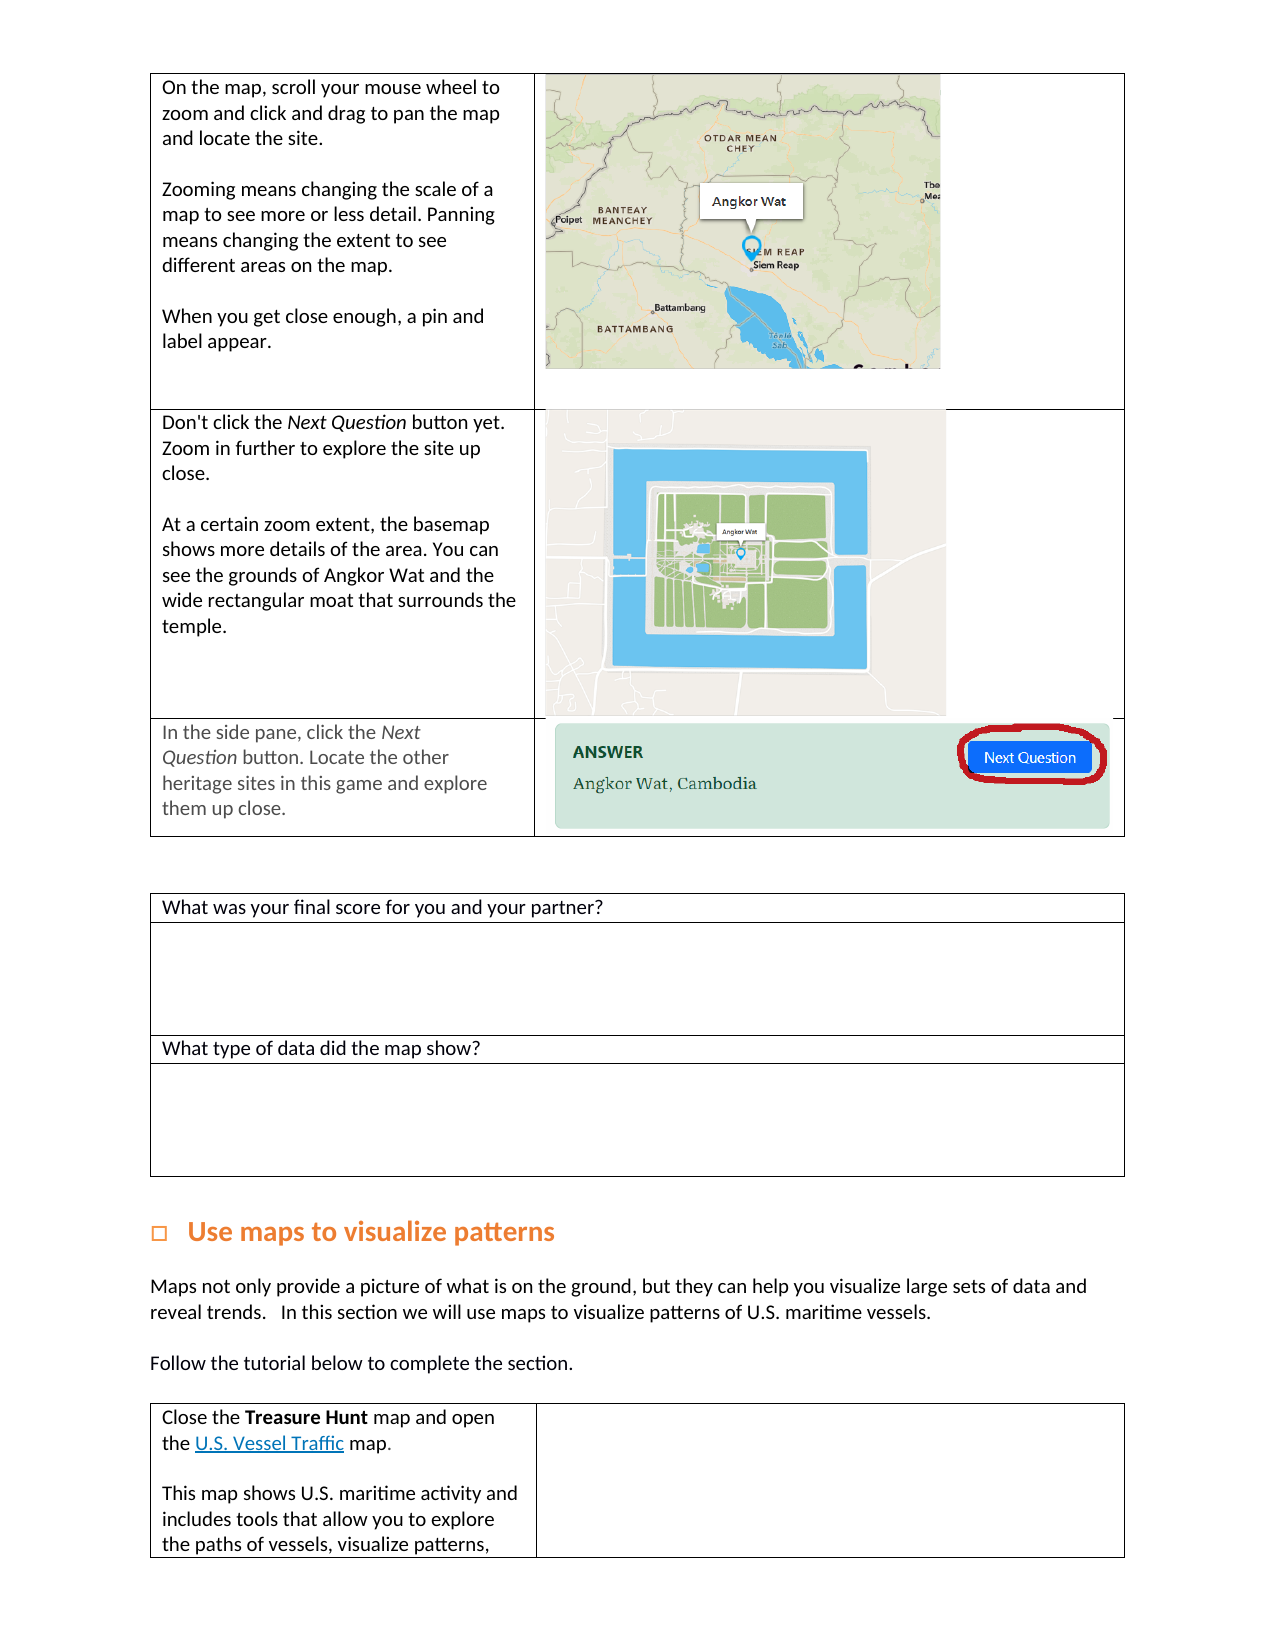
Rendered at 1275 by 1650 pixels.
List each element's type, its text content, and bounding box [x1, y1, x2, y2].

table_cell What type of data did the map show? [151, 1036, 1124, 1063]
table_cell [535, 74, 1124, 408]
text Follow the tutorial below to complete the section. [150, 1350, 1125, 1375]
table_header What was your final score for you and your partner? [151, 894, 1124, 922]
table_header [537, 1404, 1124, 1557]
picture [545, 718, 1114, 834]
table_cell On the map, scroll your mouse wheel to zoom and click and drag to pan the map and locate the site. Zooming means changing the scale of a map to see more or less detail. Panning means changing the extent to see different areas on the map. When you get close enough, a pin and label appear. [151, 74, 534, 408]
list Use maps to visualize patterns [150, 1213, 1125, 1248]
table_cell In the side pane, click the Next Question button. Locate the other heritage sites in this game and explore them up close. [151, 719, 534, 836]
picture [545, 409, 947, 716]
table_cell [535, 410, 1124, 718]
table_cell [151, 1064, 1124, 1176]
text Maps not only provide a picture of what is on the ground, but they can help you visualize large sets of data and reveal trends. In this section we will use maps to visualize patterns of U.S. maritime vessels. [150, 1274, 1125, 1324]
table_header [151, 1404, 536, 1557]
picture [545, 74, 941, 369]
table_cell Don't click the Next Question button yet. Zoom in further to explore the site up close. At a certain zoom extent, the basemap shows more details of the area. You can see the grounds of Angkor Wat and the wide rectangular moat that surrounds the temple. [151, 410, 534, 718]
table_cell [535, 719, 1124, 836]
table_cell [151, 923, 1124, 1034]
